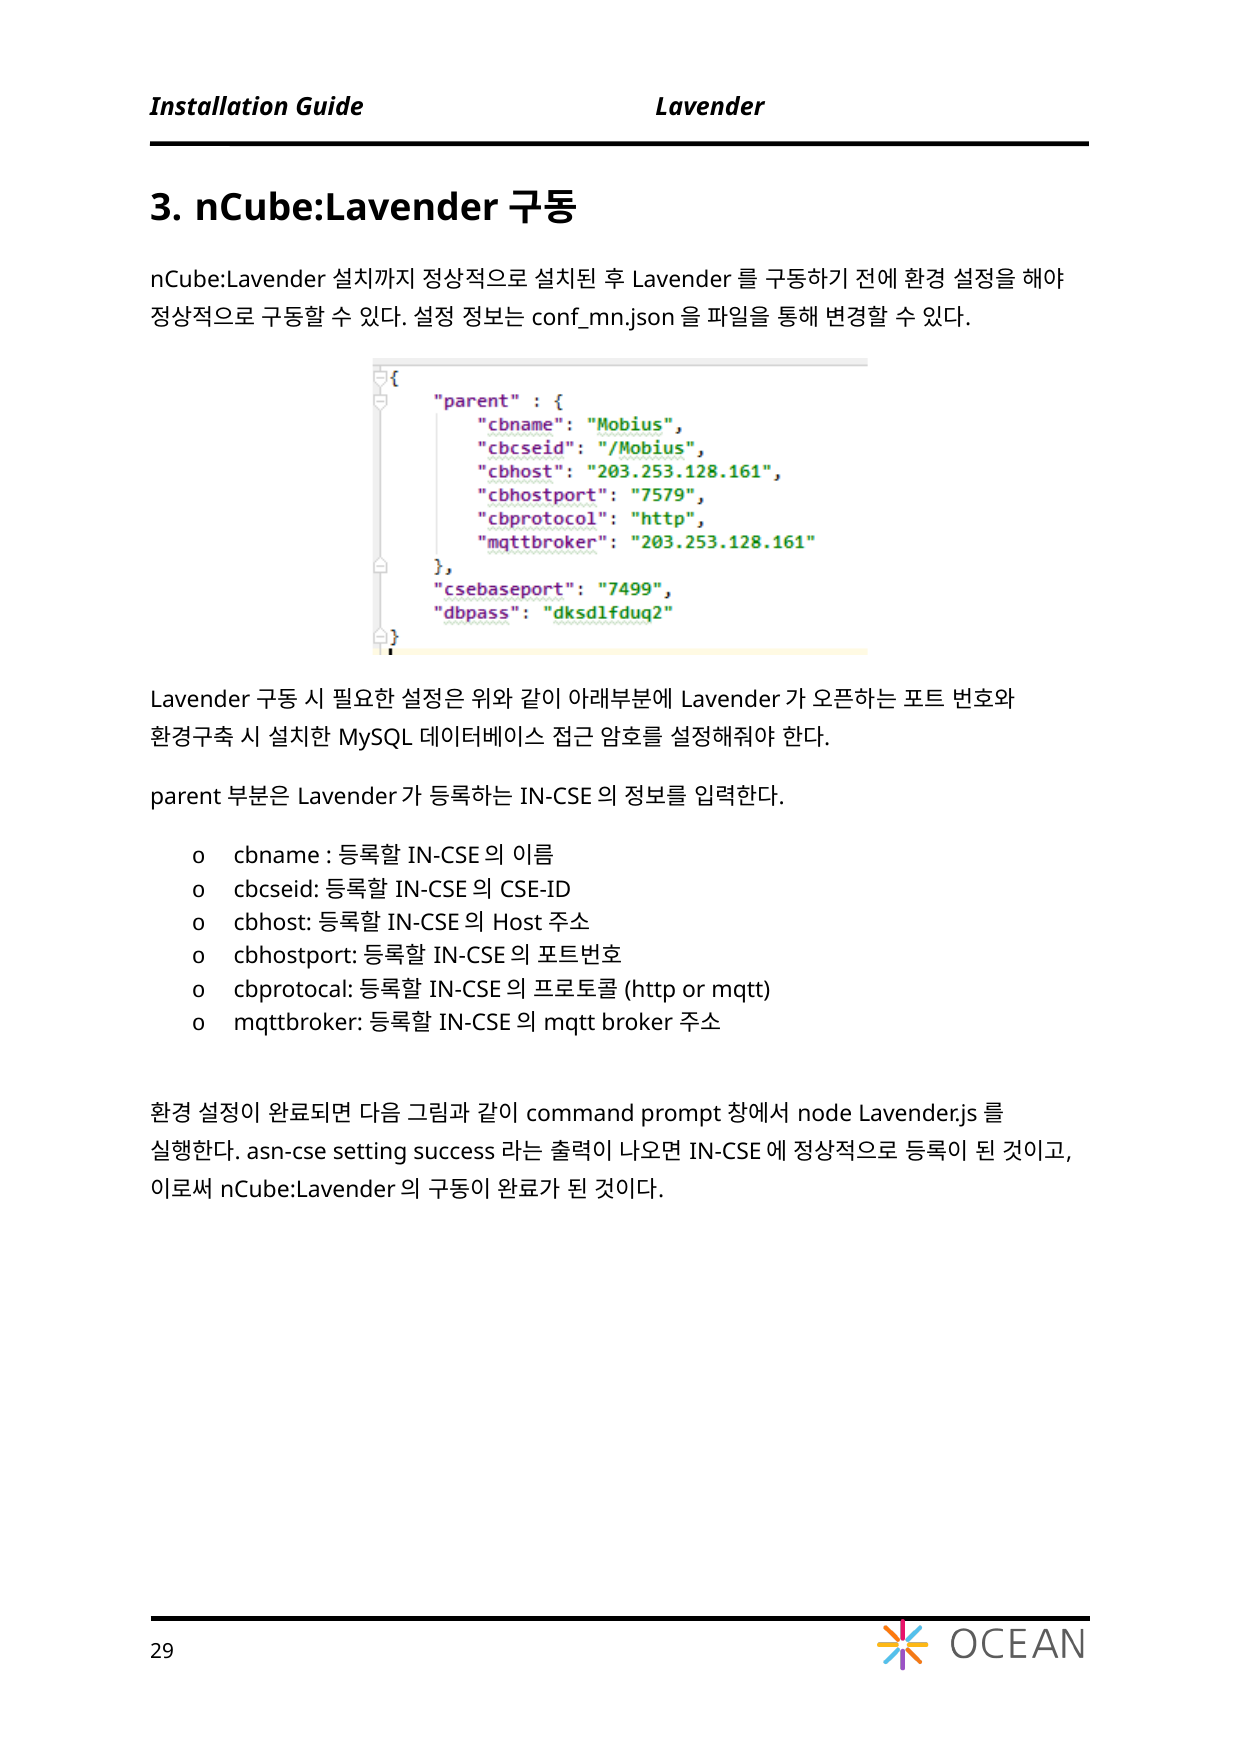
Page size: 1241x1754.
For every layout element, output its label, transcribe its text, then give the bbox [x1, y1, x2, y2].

list cbprotocal: 등록할 IN-CSE의 프로토콜 (http or mqtt) [192, 971, 1090, 1004]
list nCube:Lavender 구동 [150, 177, 1090, 232]
text nCube:Lavender 설치까지 정상적으로 설치된 후 Lavender 를 구동하기 전에 환경 설정을 해야 정상적으로 구동할 수 있다. 설정 정보는 conf_mn.json을 파일을 통해 변경할 수 있다. [150, 261, 1090, 332]
text Lavender 구동 시 필요한 설정은 위와 같이 아래부분에 Lavender가 오픈하는 포트 번호와 환경구축 시 설치한 MySQL 데이터베이스 접근 암호를 설정해줘야 한다. [150, 680, 1090, 752]
list cbname : 등록할 IN-CSE의 이름 [192, 837, 1090, 870]
text parent 부분은 Lavender가 등록하는 IN-CSE의 정보를 입력한다. [150, 778, 1090, 811]
picture [873, 1612, 1092, 1678]
list mqttbroker: 등록할 IN-CSE의 mqtt broker 주소 [192, 1004, 1090, 1038]
picture [372, 358, 868, 655]
list cbcseid: 등록할 IN-CSE의 CSE-ID [192, 870, 1090, 904]
list cbhostport: 등록할 IN-CSE의 포트번호 [192, 937, 1090, 971]
text 환경 설정이 완료되면 다음 그림과 같이 command prompt 창에서 node Lavender.js 를 실행한다. asn-cse setting success 라는 출력이 나오면 IN-CSE에 정상적으로 등록이 된 것이고, 이로써 nCube:Lavender의 구동이 완료가 된 것이다. [150, 1094, 1090, 1204]
list cbhost: 등록할 IN-CSE의 Host 주소 [192, 904, 1090, 937]
